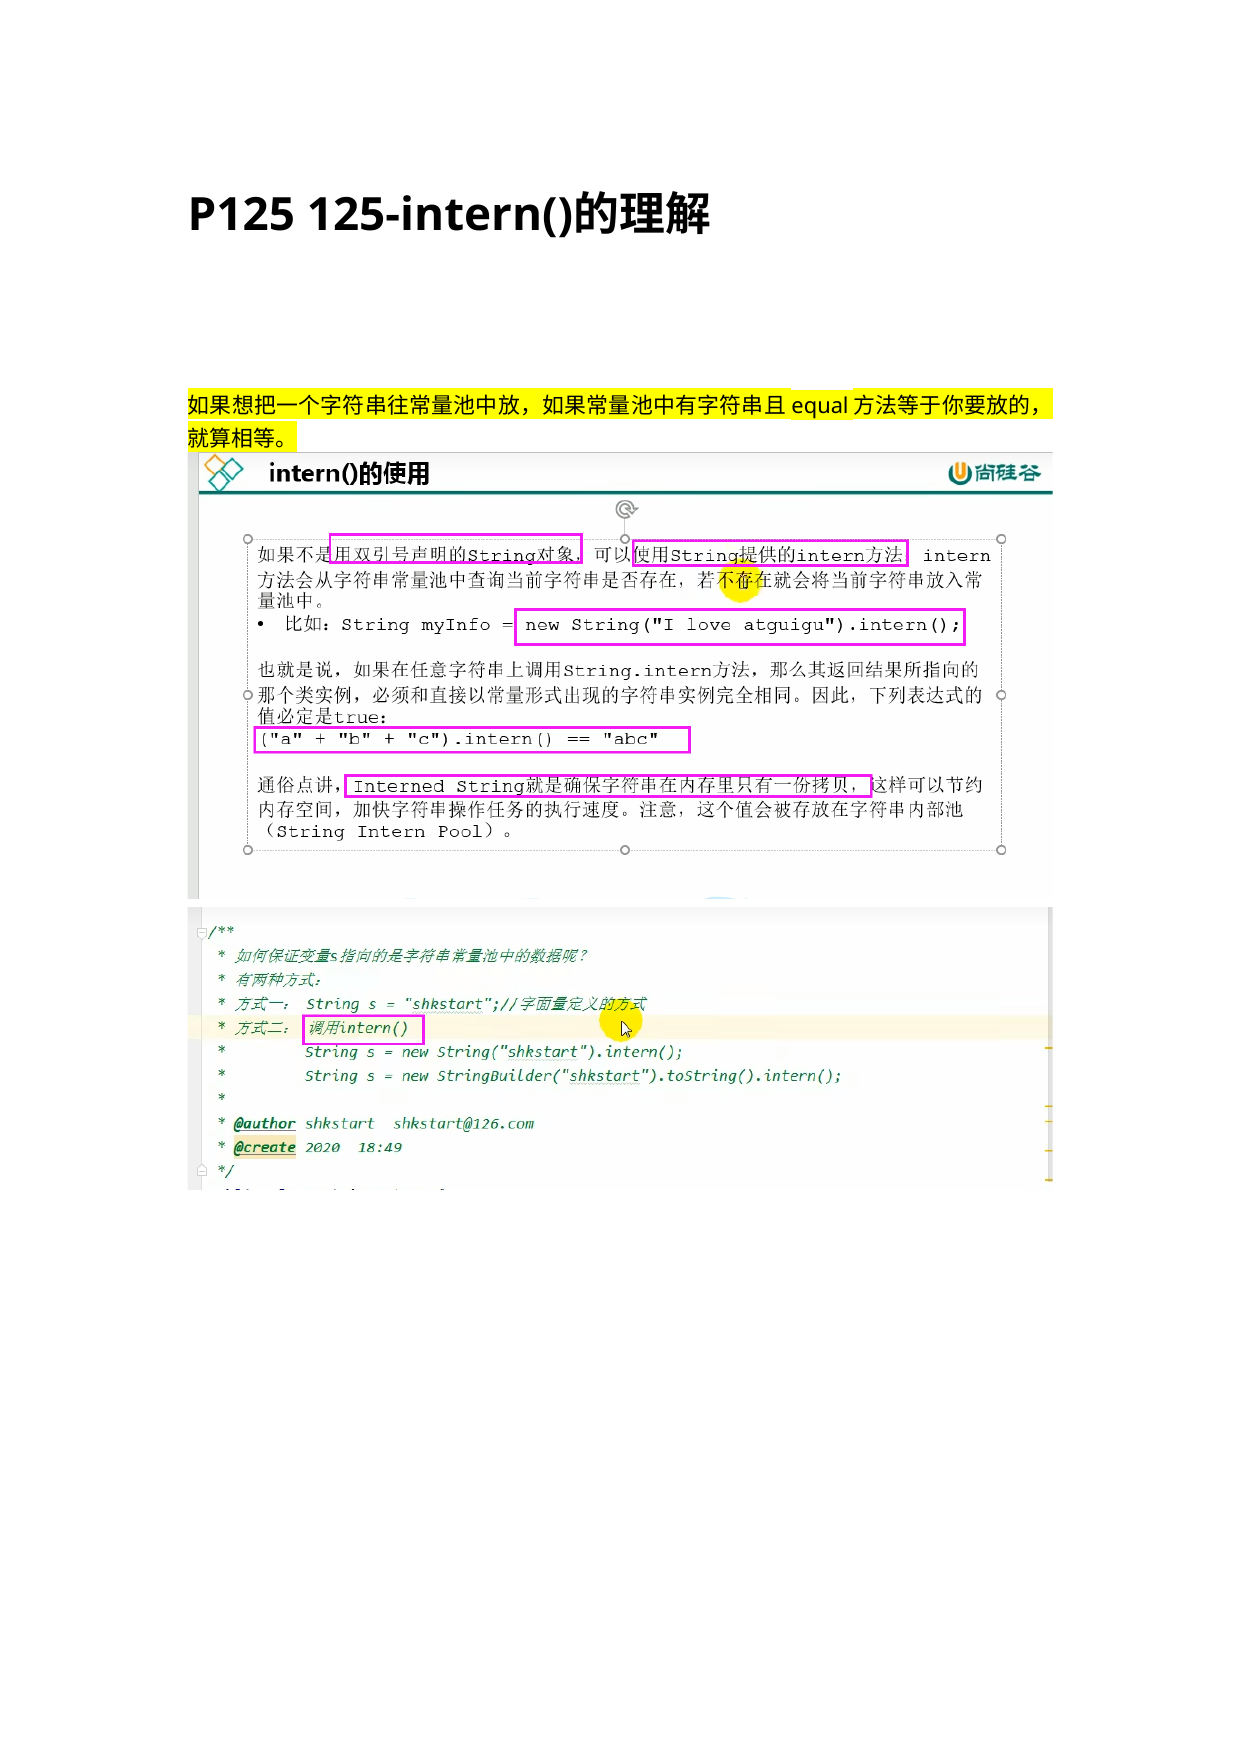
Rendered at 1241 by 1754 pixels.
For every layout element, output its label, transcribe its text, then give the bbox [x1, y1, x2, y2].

subtitle P125 125-intern()的理解 [187, 162, 1053, 259]
text 如果想把一个字符串往常量池中放，如果常量池中有字符串且equal方法等于你要放的，就算相等。 [187, 388, 1053, 452]
picture [187, 452, 1053, 899]
picture [187, 907, 1053, 1190]
